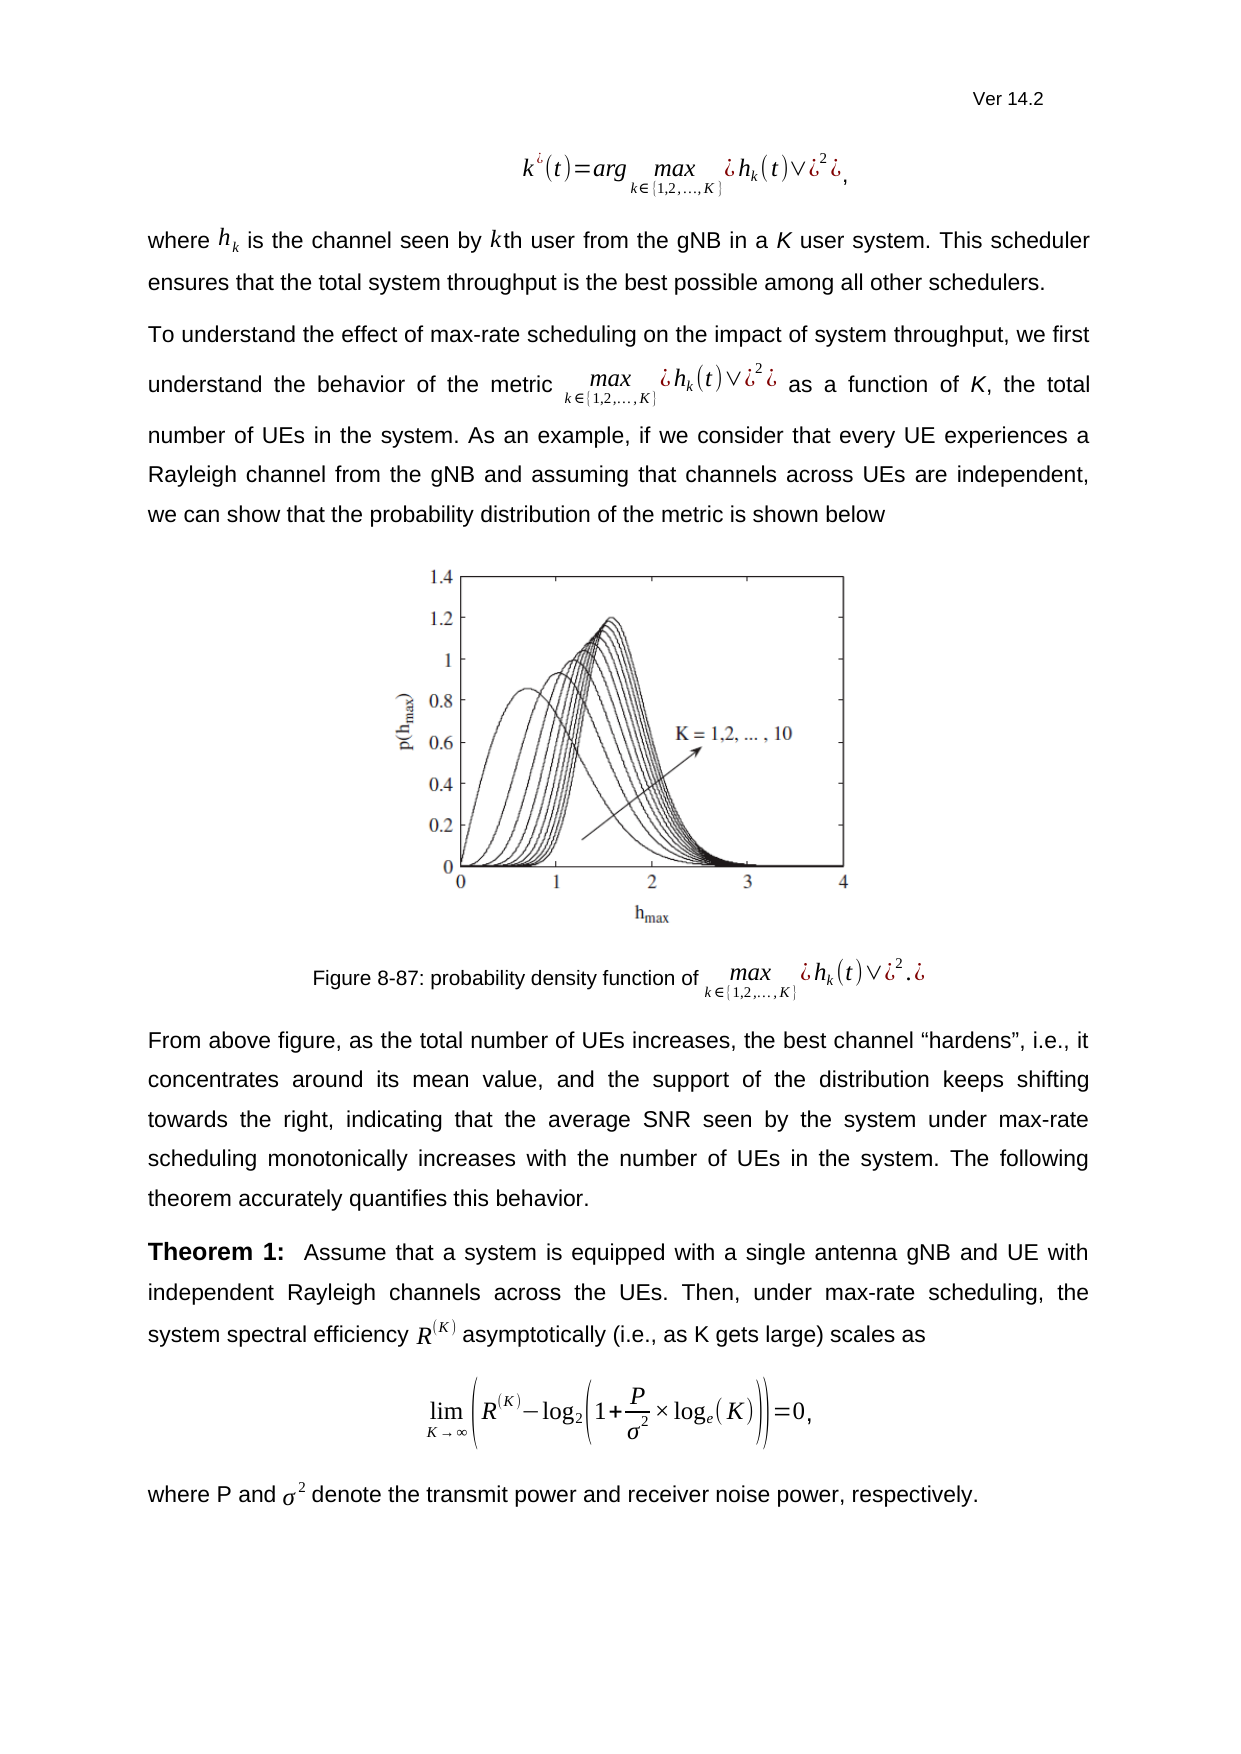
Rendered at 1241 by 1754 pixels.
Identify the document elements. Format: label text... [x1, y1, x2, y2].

text , [148, 1375, 1090, 1451]
text where is the channel seen by th user from the gNB in a K user system. This scheduler ensures that the total system throughput is the best possible among all other schedulers. [148, 224, 1090, 295]
text To understand the effect of max-rate scheduling on the impact of system throughput, we first understand the behavior of the metric as a function of K, the total number of UEs in the system. As an example, if we consider that every UE experiences a Rayleigh channel from the gNB and assuming that channels across UEs are independent, we can show that the probability distribution of the metric is shown below [148, 321, 1090, 527]
text where P and denote the transmit power and receiver noise power, respectively. [148, 1478, 1090, 1509]
text , [148, 150, 1090, 198]
text Theorem 1: Assume that a system is equipped with a single antenna gNB and UE with independent Rayleigh channels across the UEs. Then, under max-rate scheduling, the system spectral efficiency asymptotically (i.e., as K gets large) scales as [148, 1237, 1090, 1350]
text From above figure, as the total number of UEs increases, the best channel “hardens”, i.e., it concentrates around its mean value, and the support of the distribution keeps shifting towards the right, indicating that the average SNR seen by the system under max-rate scheduling monotonically increases with the number of UEs in the system. The following theorem accurately quantifies this behavior. [148, 1027, 1090, 1211]
